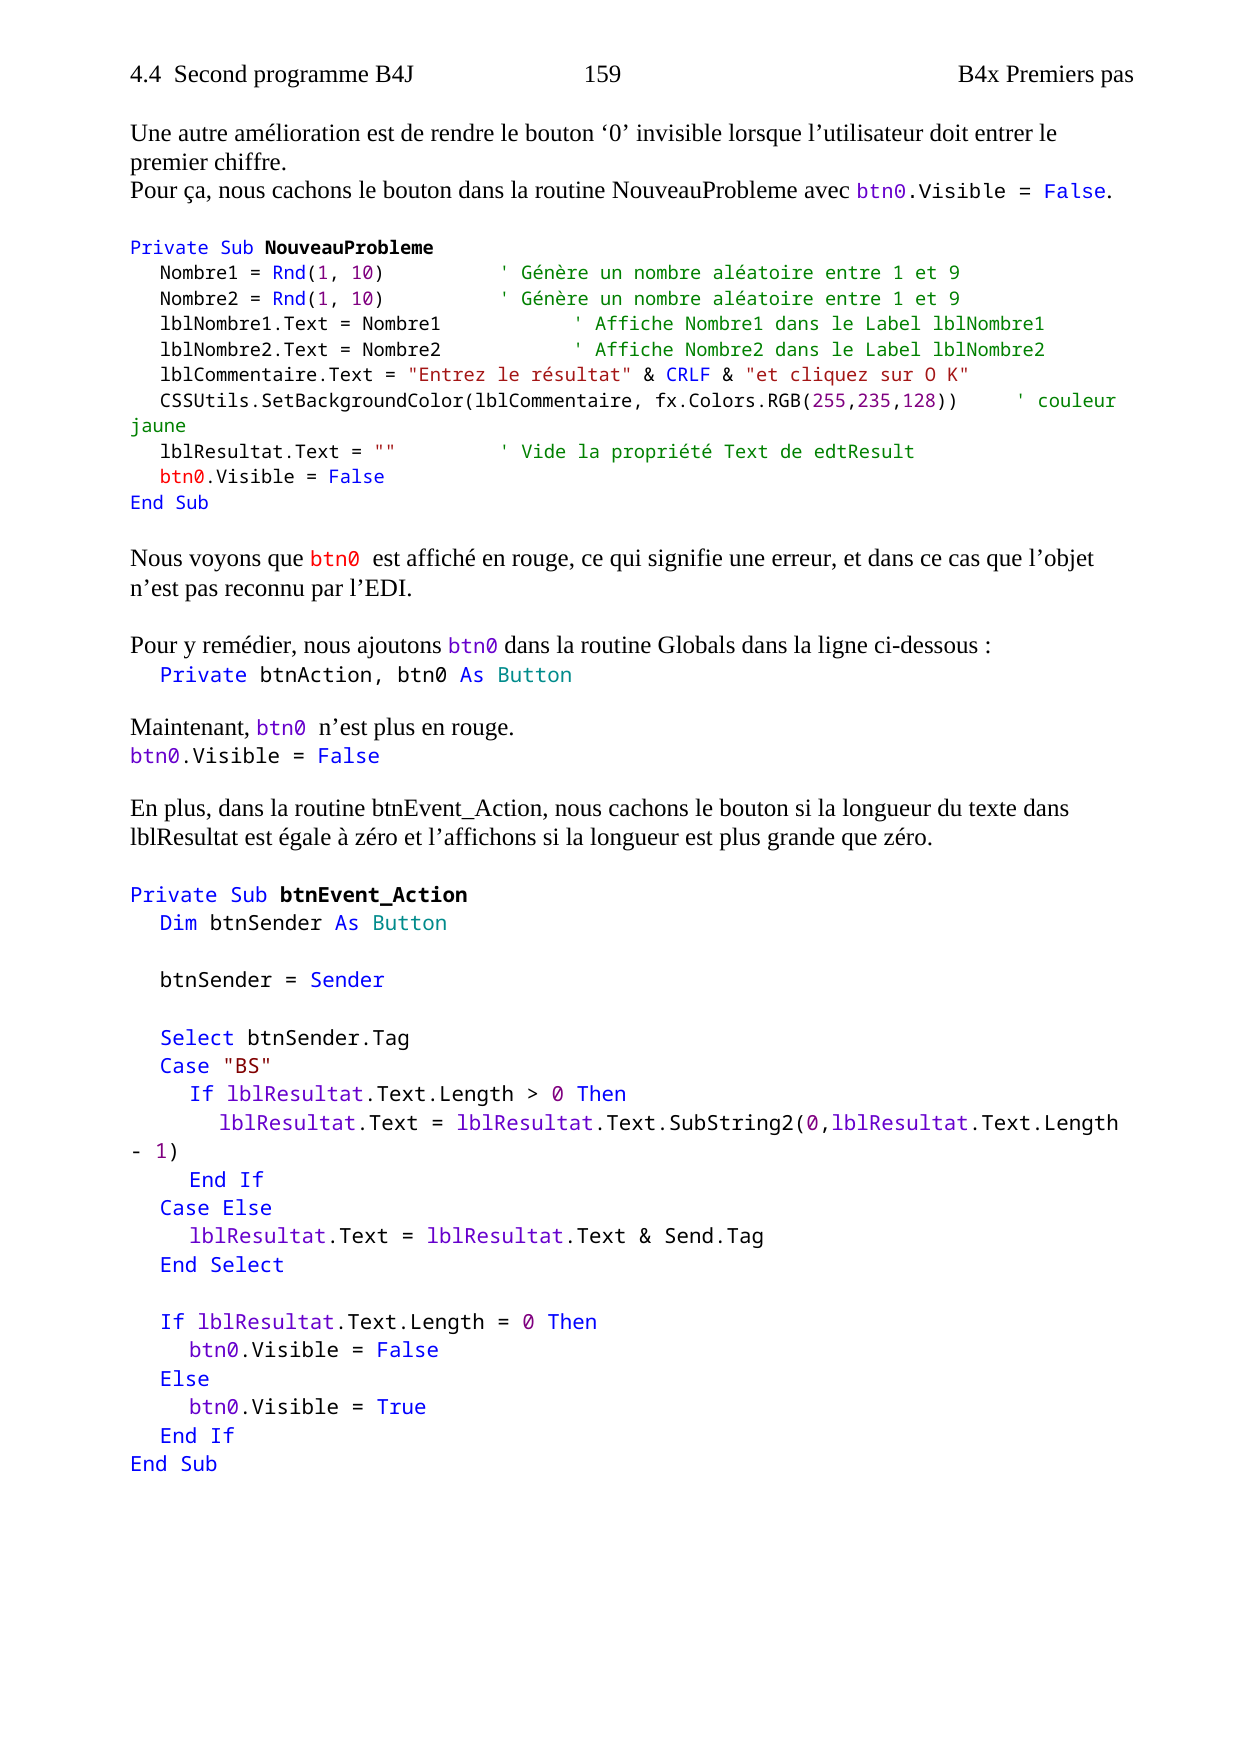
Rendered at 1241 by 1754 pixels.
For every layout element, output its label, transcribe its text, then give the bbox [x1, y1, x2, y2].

text Une autre amélioration est de rendre le bouton ‘0’ invisible lorsque l’utilisateur doit entrer le premier chiffre. [130, 118, 1134, 176]
text Private btnAction, btn0 As Button [130, 660, 1134, 688]
text Pour y remédier, nous ajoutons btn0 dans la routine Globals dans la ligne ci-dessous : [130, 630, 1134, 660]
text lblResultat.Text = lblResultat.Text & Send.Tag [130, 1222, 1134, 1250]
text Case Else [130, 1193, 1134, 1222]
text En plus, dans la routine btnEvent_Action, nous cachons le bouton si la longueur du texte dans lblResultat est égale à zéro et l’affichons si la longueur est plus grande que zéro. [130, 793, 1134, 851]
text Private Sub btnEvent_Action [130, 880, 1134, 908]
text btn0.Visible = False [130, 741, 1134, 770]
text lblCommentaire.Text = "Entrez le résultat" & CRLF & "et cliquez sur O K" [130, 362, 1134, 387]
text Private Sub NouveauProbleme [130, 234, 1134, 259]
text If lblResultat.Text.Length = 0 Then [130, 1307, 1134, 1335]
text End If [130, 1421, 1134, 1449]
text btnSender = Sender [130, 965, 1134, 994]
text Nombre1 = Rnd(1, 10) ' Génère un nombre aléatoire entre 1 et 9 [130, 259, 1134, 285]
text End Sub [130, 489, 1134, 515]
text End Select [130, 1250, 1134, 1278]
text btn0.Visible = False [130, 1335, 1134, 1364]
text If lblResultat.Text.Length > 0 Then [130, 1079, 1134, 1108]
text Nombre2 = Rnd(1, 10) ' Génère un nombre aléatoire entre 1 et 9 [130, 285, 1134, 311]
text Dim btnSender As Button [130, 908, 1134, 937]
text Pour ça, nous cachons le bouton dans la routine NouveauProbleme avec btn0.Visible = False. [130, 176, 1134, 205]
text Nous voyons que btn0 est affiché en rouge, ce qui signifie une erreur, et dans ce cas que l’objet n’est pas reconnu par l’EDI. [130, 543, 1134, 602]
text lblNombre2.Text = Nombre2 ' Affiche Nombre2 dans le Label lblNombre2 [130, 336, 1134, 362]
text End If [130, 1165, 1134, 1193]
text End Sub [130, 1449, 1134, 1478]
text lblResultat.Text = lblResultat.Text.SubString2(0,lblResultat.Text.Length - 1) [130, 1108, 1134, 1165]
text Case "BS" [130, 1051, 1134, 1079]
text btn0.Visible = True [130, 1392, 1134, 1421]
text btn0.Visible = False [130, 464, 1134, 489]
text lblNombre1.Text = Nombre1 ' Affiche Nombre1 dans le Label lblNombre1 [130, 311, 1134, 336]
text Else [130, 1364, 1134, 1392]
text Maintenant, btn0 n’est plus en rouge. [130, 712, 1134, 741]
text CSSUtils.SetBackgroundColor(lblCommentaire, fx.Colors.RGB(255,235,128)) ' couleur jaune [130, 387, 1134, 438]
text lblResultat.Text = "" ' Vide la propriété Text de edtResult [130, 438, 1134, 464]
text Select btnSender.Tag [130, 1023, 1134, 1051]
